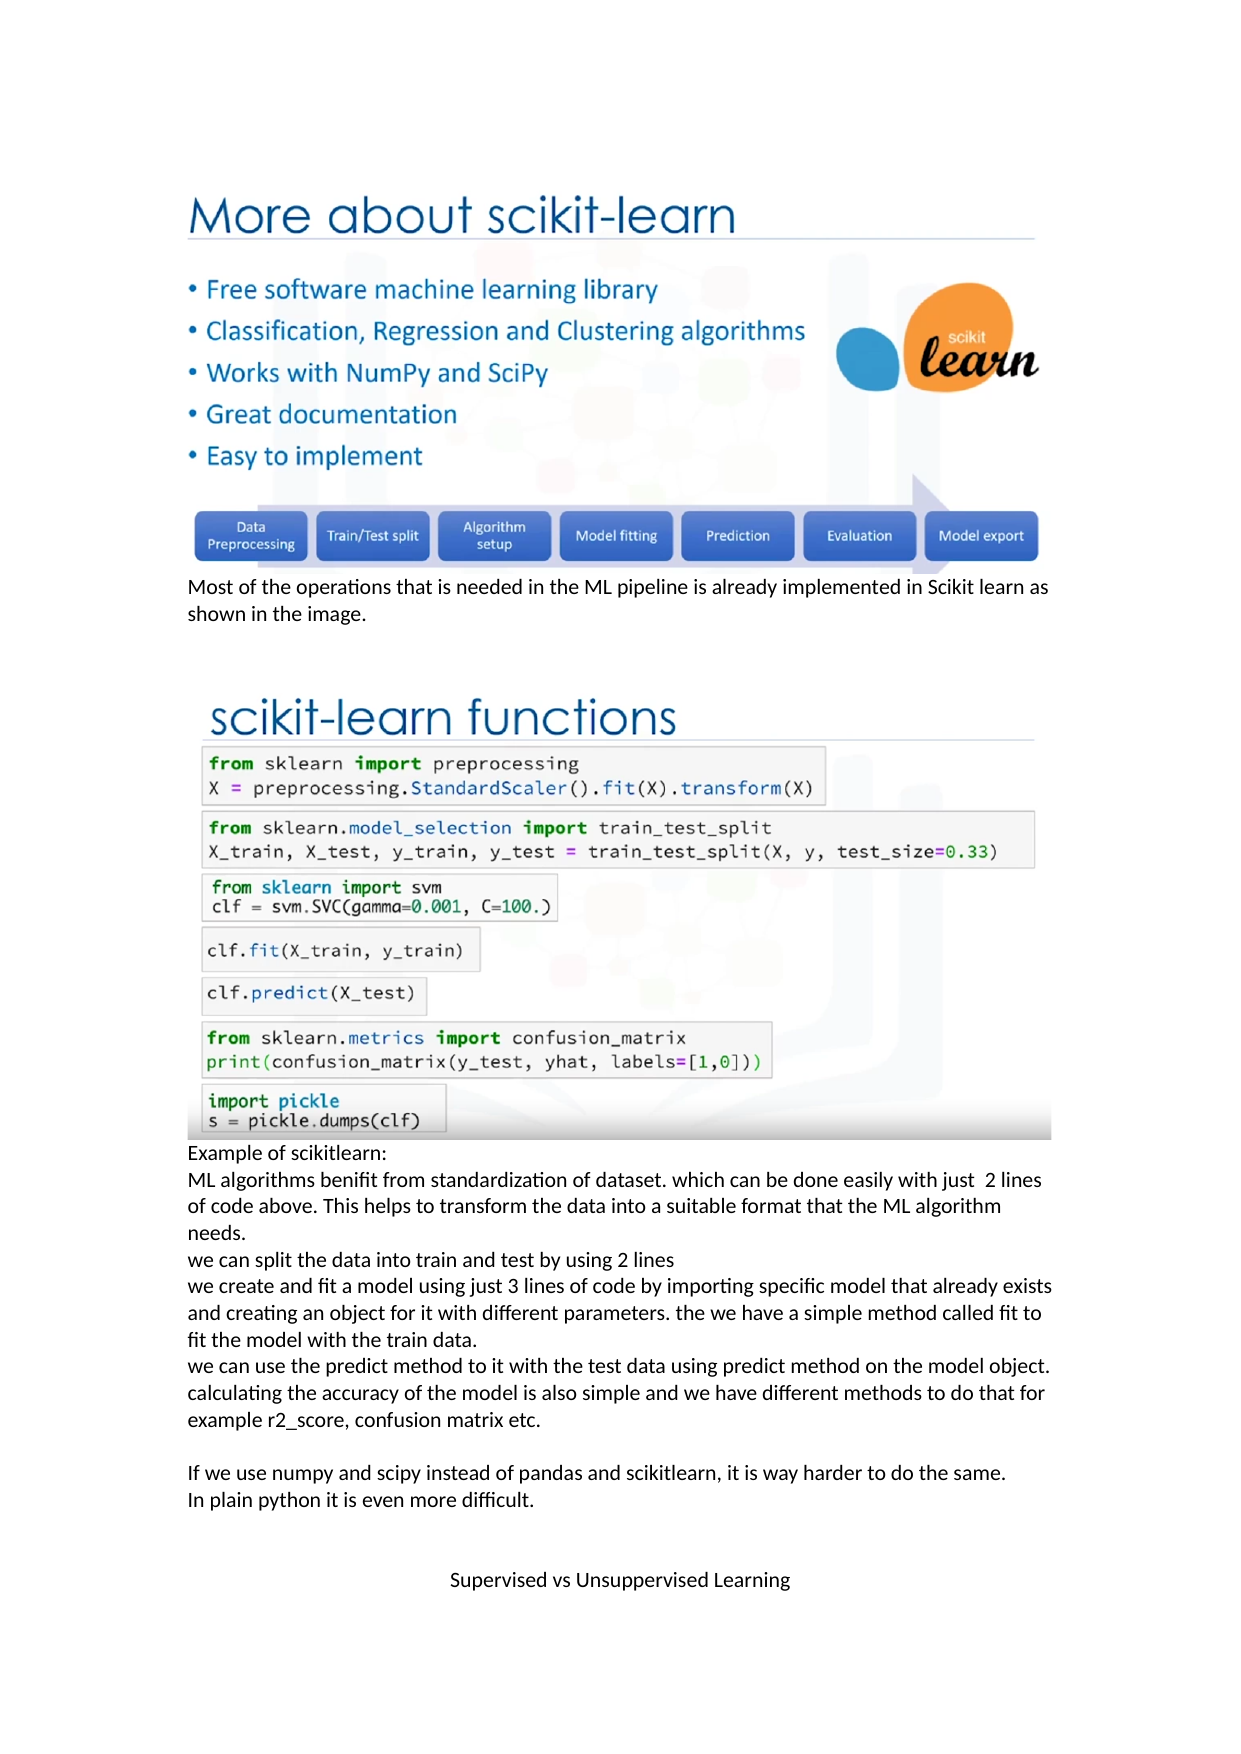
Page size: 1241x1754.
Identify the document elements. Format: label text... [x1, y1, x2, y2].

text we can use the predict method to it with the test data using predict method on the model object. [187, 1353, 1053, 1379]
text Supervised vs Unsuppervised Learning [187, 1566, 1053, 1593]
picture [187, 653, 1052, 1140]
text we can split the data into train and test by using 2 lines [187, 1246, 1053, 1273]
text Most of the operations that is needed in the ML pipeline is already implemented in Scikit learn as shown in the image. [187, 574, 1053, 627]
text we create and fit a model using just 3 lines of code by importing specific model that already exists and creating an object for it with different parameters. the we have a simple method called fit to fit the model with the train data. [187, 1273, 1053, 1353]
text If we use numpy and scipy instead of pandas and scikitlearn, it is way harder to do the same. [187, 1459, 1053, 1486]
picture [187, 150, 1053, 574]
text Example of scikitlearn: [187, 1139, 1053, 1166]
text calculating the accuracy of the model is also simple and we have different methods to do that for example r2_score, confusion matrix etc. [187, 1379, 1053, 1433]
text In plain python it is even more difficult. [187, 1486, 1053, 1513]
text ML algorithms benifit from standardization of dataset. which can be done easily with just 2 lines of code above. This helps to transform the data into a suitable format that the ML algorithm needs. [187, 1166, 1053, 1246]
